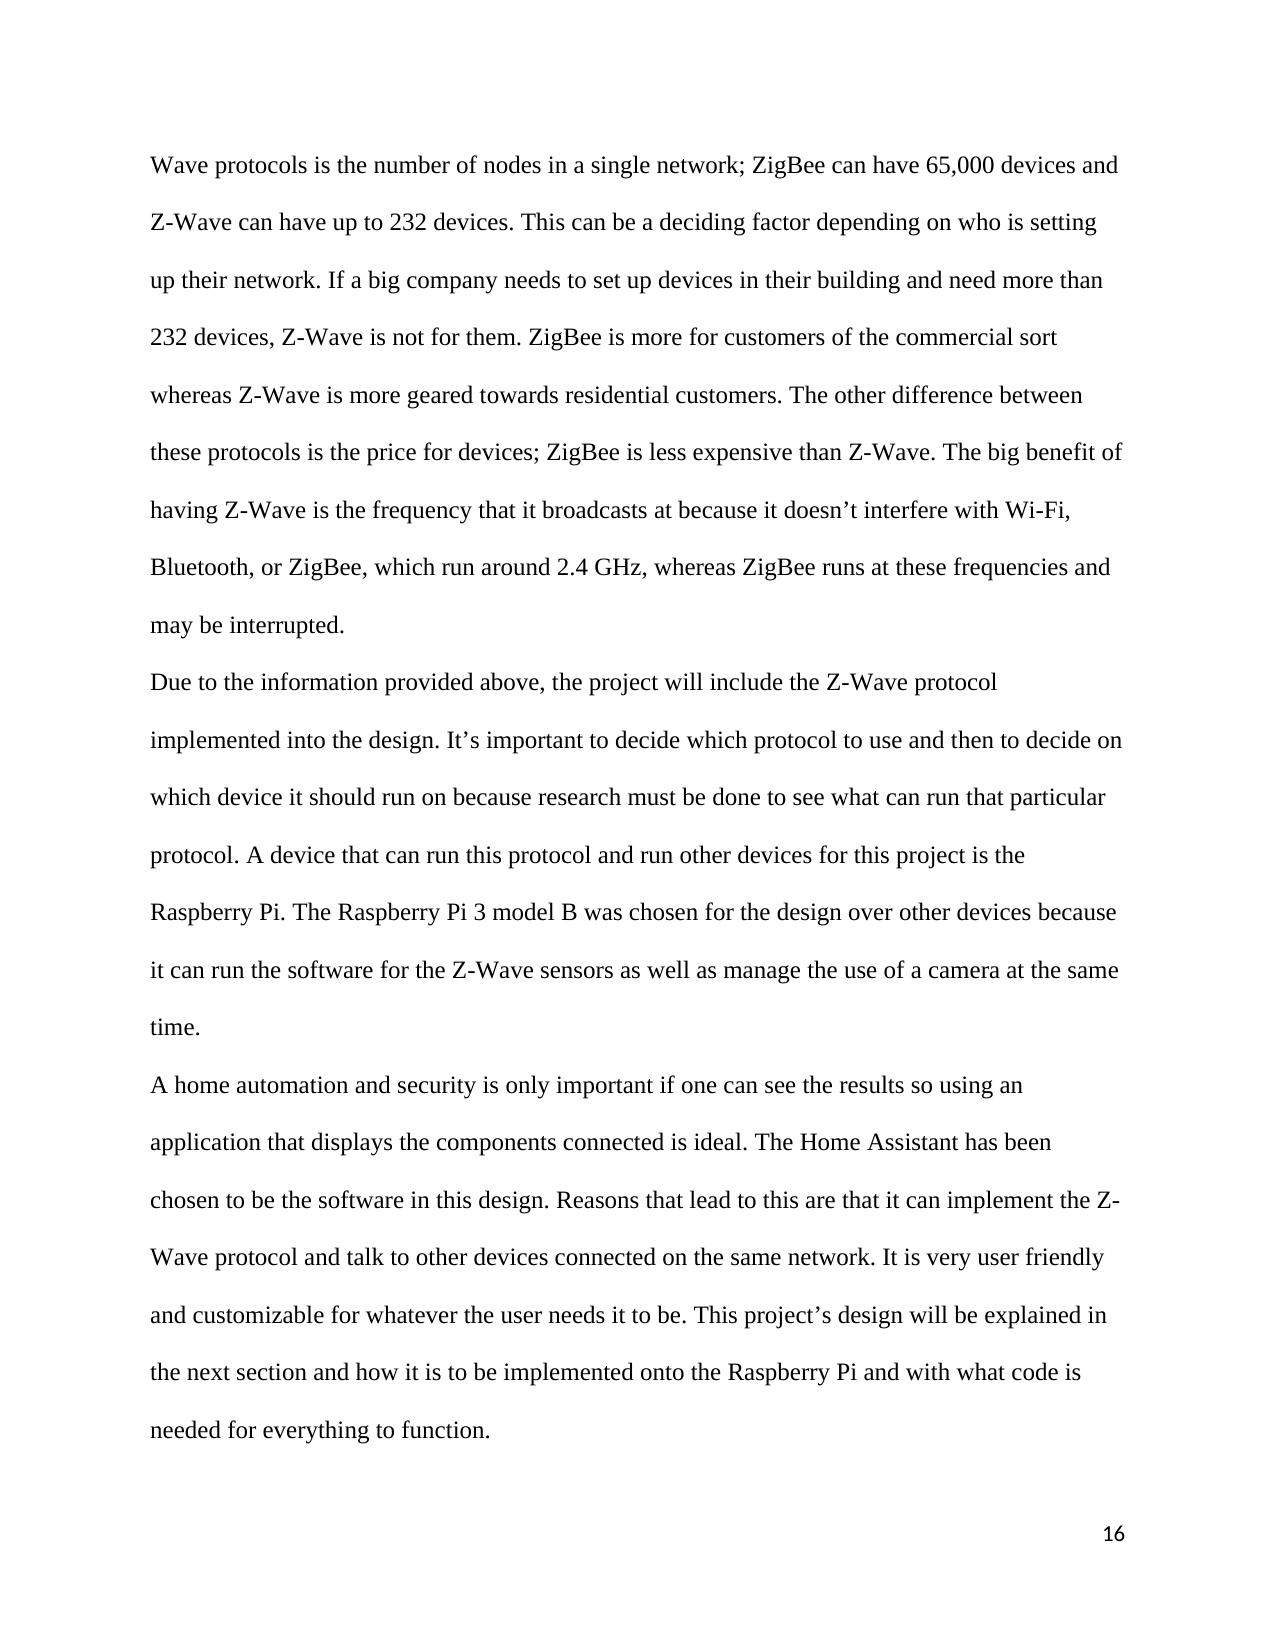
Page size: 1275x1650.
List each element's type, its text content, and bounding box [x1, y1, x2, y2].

list A home automation and security is only important if one can see the results so using an application that displays the components connected is ideal. The Home Assistant has been chosen to be the software in this design. Reasons that lead to this are that it can implement the Z-Wave protocol and talk to other devices connected on the same network. It is very user friendly and customizable for whatever the user needs it to be. This project’s design will be explained in the next section and how it is to be implemented onto the Raspberry Pi and with what code is needed for everything to function. [150, 1070, 1125, 1444]
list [150, 150, 1125, 639]
list Due to the information provided above, the project will include the Z-Wave protocol implemented into the design. It’s important to decide which protocol to use and then to decide on which device it should run on because research must be done to see what can run that particular protocol. A device that can run this protocol and run other devices for this project is the Raspberry Pi. The Raspberry Pi 3 model B was chosen for the design over other devices because it can run the software for the Z-Wave sensors as well as manage the use of a camera at the same time. [150, 667, 1125, 1041]
